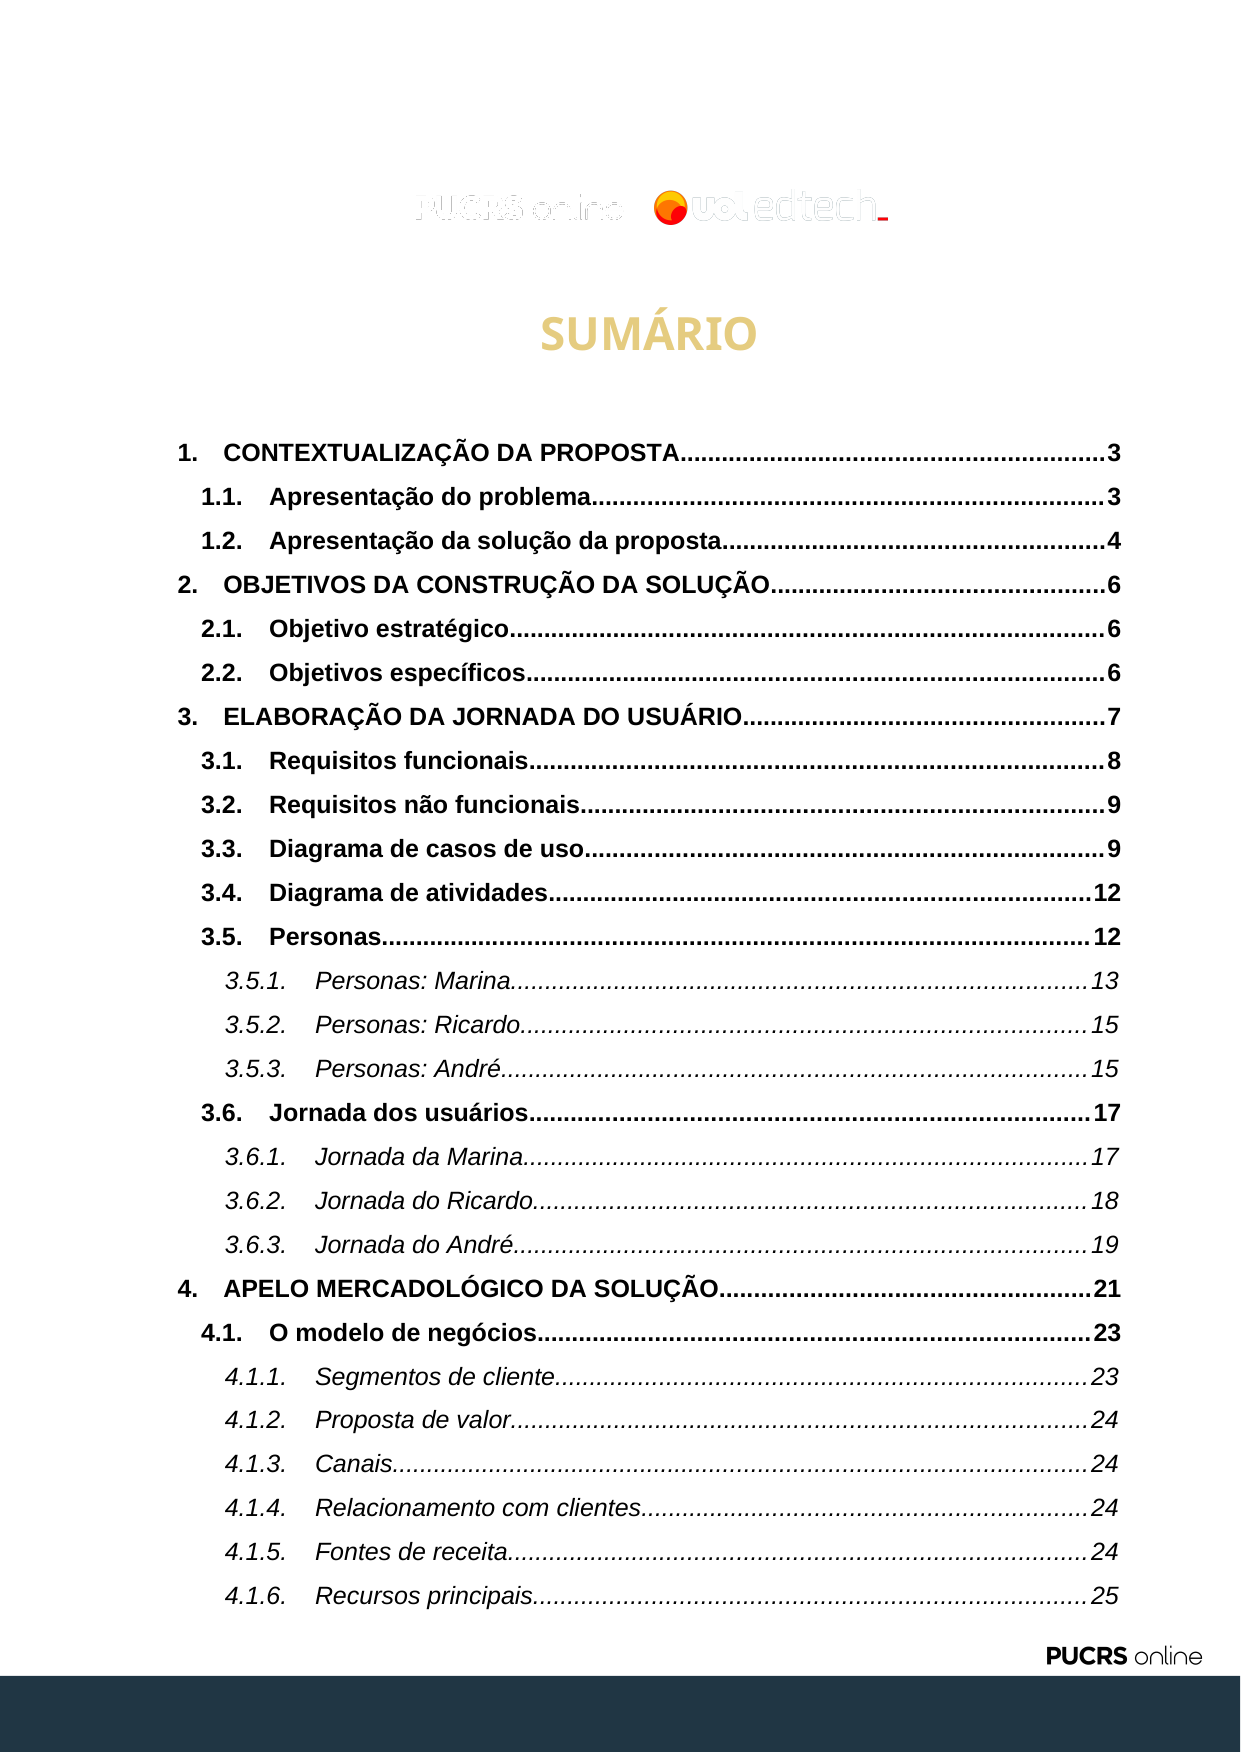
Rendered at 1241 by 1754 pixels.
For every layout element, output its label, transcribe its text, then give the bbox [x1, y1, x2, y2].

picture [412, 177, 633, 241]
text SUMÁRIO [177, 302, 1122, 364]
picture [654, 189, 888, 225]
picture [1045, 1645, 1203, 1667]
